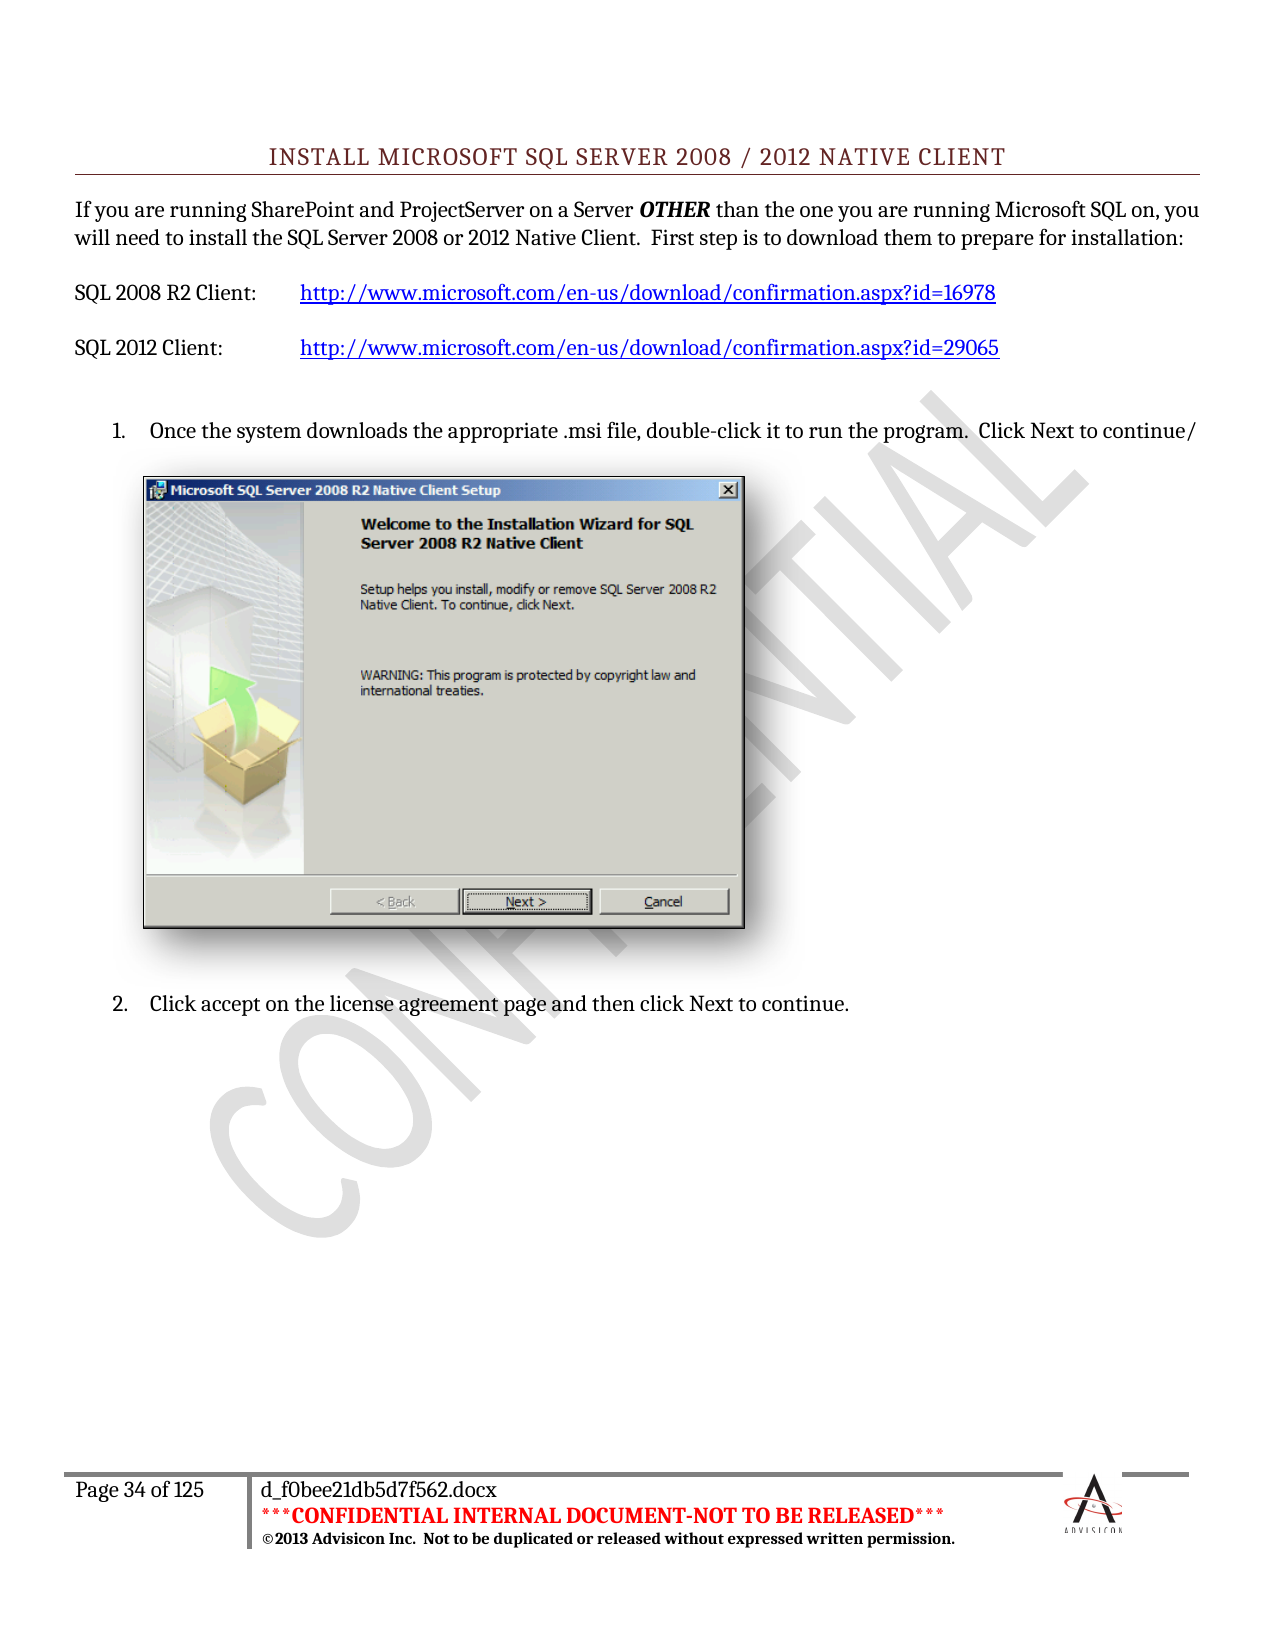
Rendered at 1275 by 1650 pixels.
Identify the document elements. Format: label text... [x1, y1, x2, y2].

subtitle Install Microsoft SQL Server 2008 / 2012 Native Client [75, 143, 1200, 174]
picture [144, 477, 744, 928]
text SQL 2008 R2 Client: http://www.microsoft.com/en-us/download/confirmation.aspx?id=16978 [75, 280, 1200, 306]
text If you are running SharePoint and ProjectServer on a Server OTHER than the one you are running Microsoft SQL on, you will need to install the SQL Server 2008 or 2012 Native Client. First step is to download them to prepare for installation: [75, 197, 1200, 251]
picture [1062, 1472, 1086, 1507]
list Click accept on the license agreement page and then click Next to continue. [112, 991, 1200, 1017]
text SQL 2012 Client: http://www.microsoft.com/en-us/download/confirmation.aspx?id=29065 [75, 335, 1200, 361]
list Once the system downloads the appropriate .msi file, double-click it to run the program. Click Next to continue/ [112, 418, 1200, 444]
